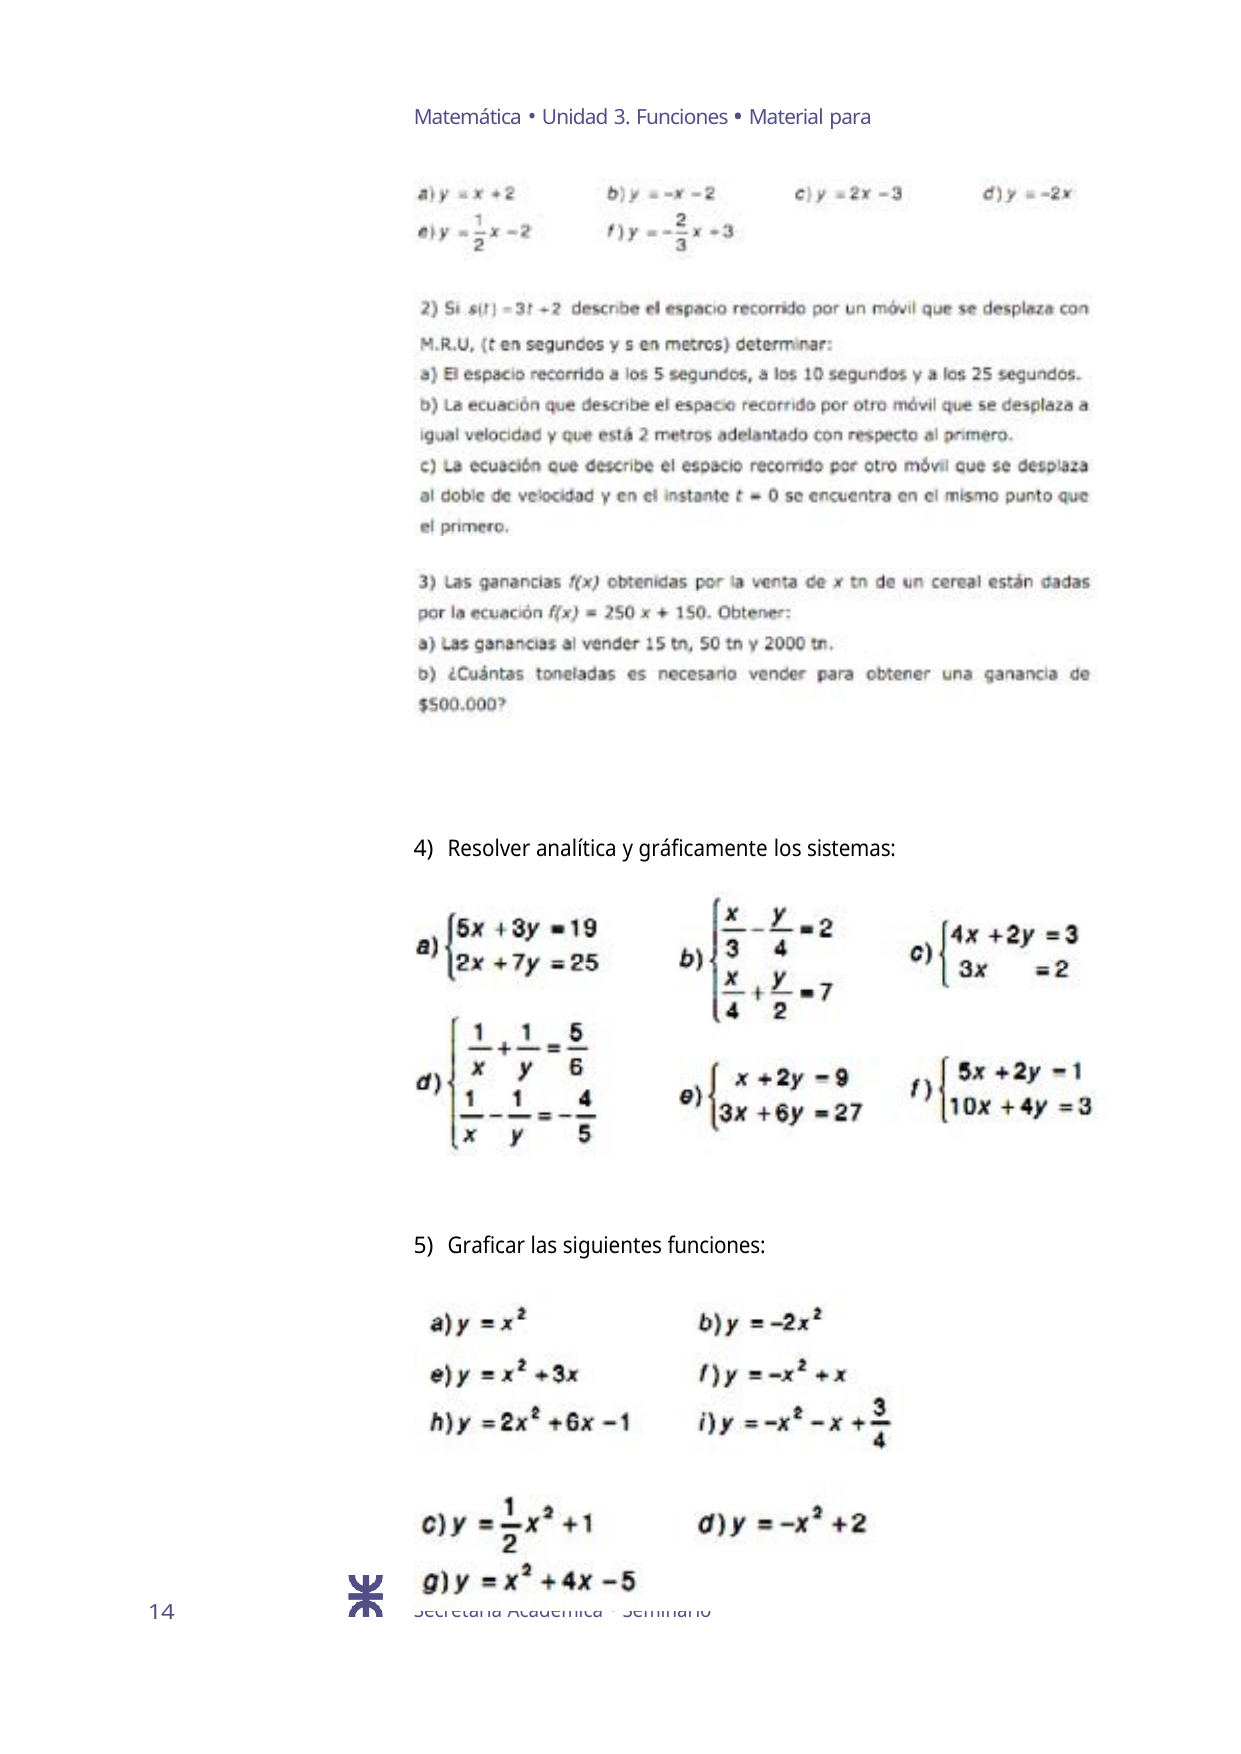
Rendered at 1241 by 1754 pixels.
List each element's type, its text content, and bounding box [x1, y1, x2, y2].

picture [413, 292, 1093, 536]
picture [413, 890, 1110, 1159]
picture [413, 568, 1098, 727]
list Graficar las siguientes funciones: [413, 1229, 1126, 1260]
picture [413, 178, 1078, 260]
picture [413, 1287, 909, 1454]
list Resolver analítica y gráficamente los sistemas: [413, 832, 1126, 864]
picture [348, 1575, 383, 1617]
picture [413, 1479, 877, 1611]
